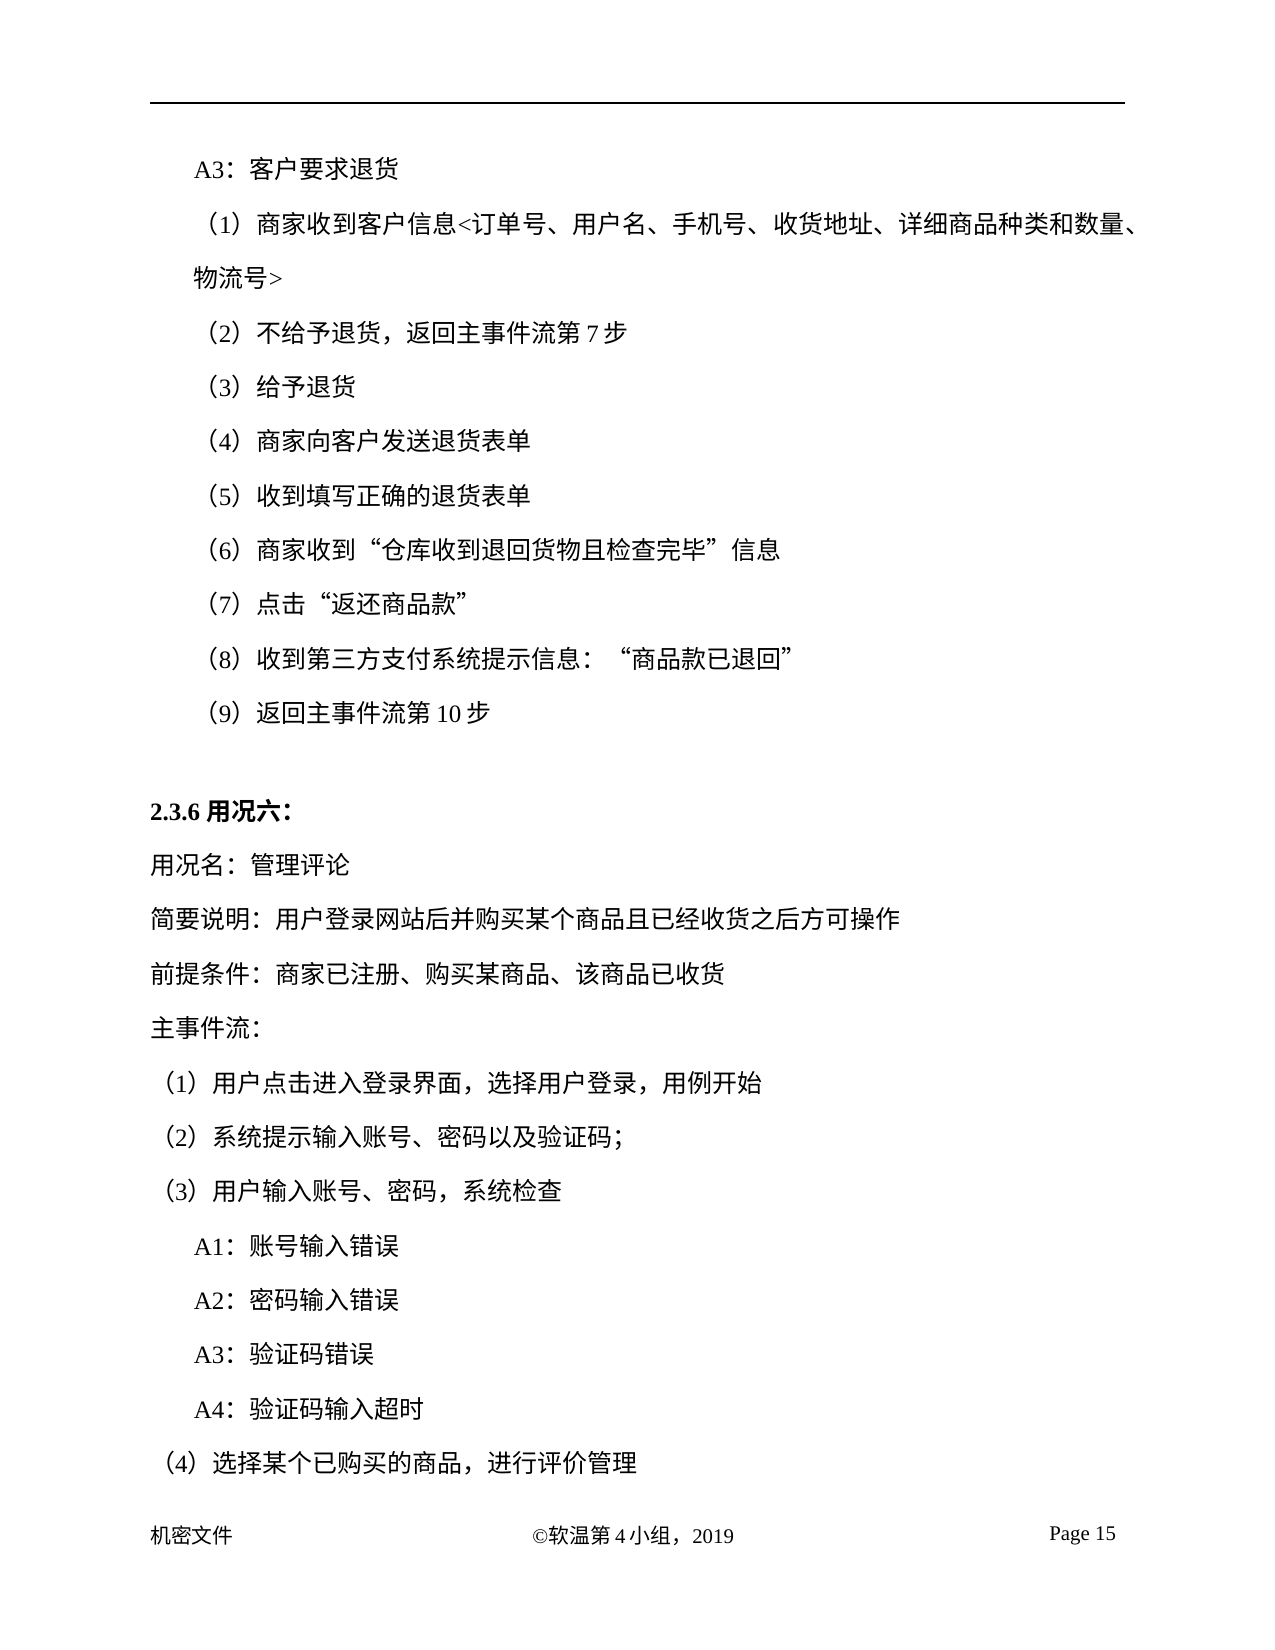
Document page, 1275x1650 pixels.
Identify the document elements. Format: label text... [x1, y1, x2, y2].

text （1）商家收到客户信息<订单号、用户名、手机号、收货地址、详细商品种类和数量、 物流号> [150, 204, 1125, 295]
text （8）收到第三方支付系统提示信息：“商品款已退回” [150, 639, 1125, 676]
text 主事件流： [150, 1009, 1125, 1045]
text A3：验证码错误 [150, 1335, 1125, 1371]
text （2）不给予退货，返回主事件流第7步 [150, 313, 1125, 349]
text A4：验证码输入超时 [150, 1389, 1125, 1426]
text （1）用户点击进入登录界面，选择用户登录，用例开始 [150, 1063, 1125, 1099]
text （3）给予退货 [150, 367, 1125, 404]
text （9）返回主事件流第10步 [150, 694, 1125, 730]
text （7）点击“返还商品款” [150, 585, 1125, 621]
text 2.3.6 用况六： [150, 791, 1125, 827]
text A2：密码输入错误 [150, 1281, 1125, 1317]
text （6）商家收到“仓库收到退回货物且检查完毕”信息 [150, 531, 1125, 567]
text A3：客户要求退货 [150, 150, 1125, 186]
text A1：账号输入错误 [150, 1226, 1125, 1262]
text （4）商家向客户发送退货表单 [150, 422, 1125, 458]
text （4）选择某个已购买的商品，进行评价管理 [150, 1444, 1125, 1480]
text 前提条件：商家已注册、购买某商品、该商品已收货 [150, 954, 1125, 991]
text 用况名：管理评论 [150, 846, 1125, 882]
text 简要说明：用户登录网站后并购买某个商品且已经收货之后方可操作 [150, 900, 1125, 936]
text （2）系统提示输入账号、密码以及验证码； [150, 1117, 1125, 1154]
text （3）用户输入账号、密码，系统检查 [150, 1172, 1125, 1208]
text （5）收到填写正确的退货表单 [150, 476, 1125, 512]
